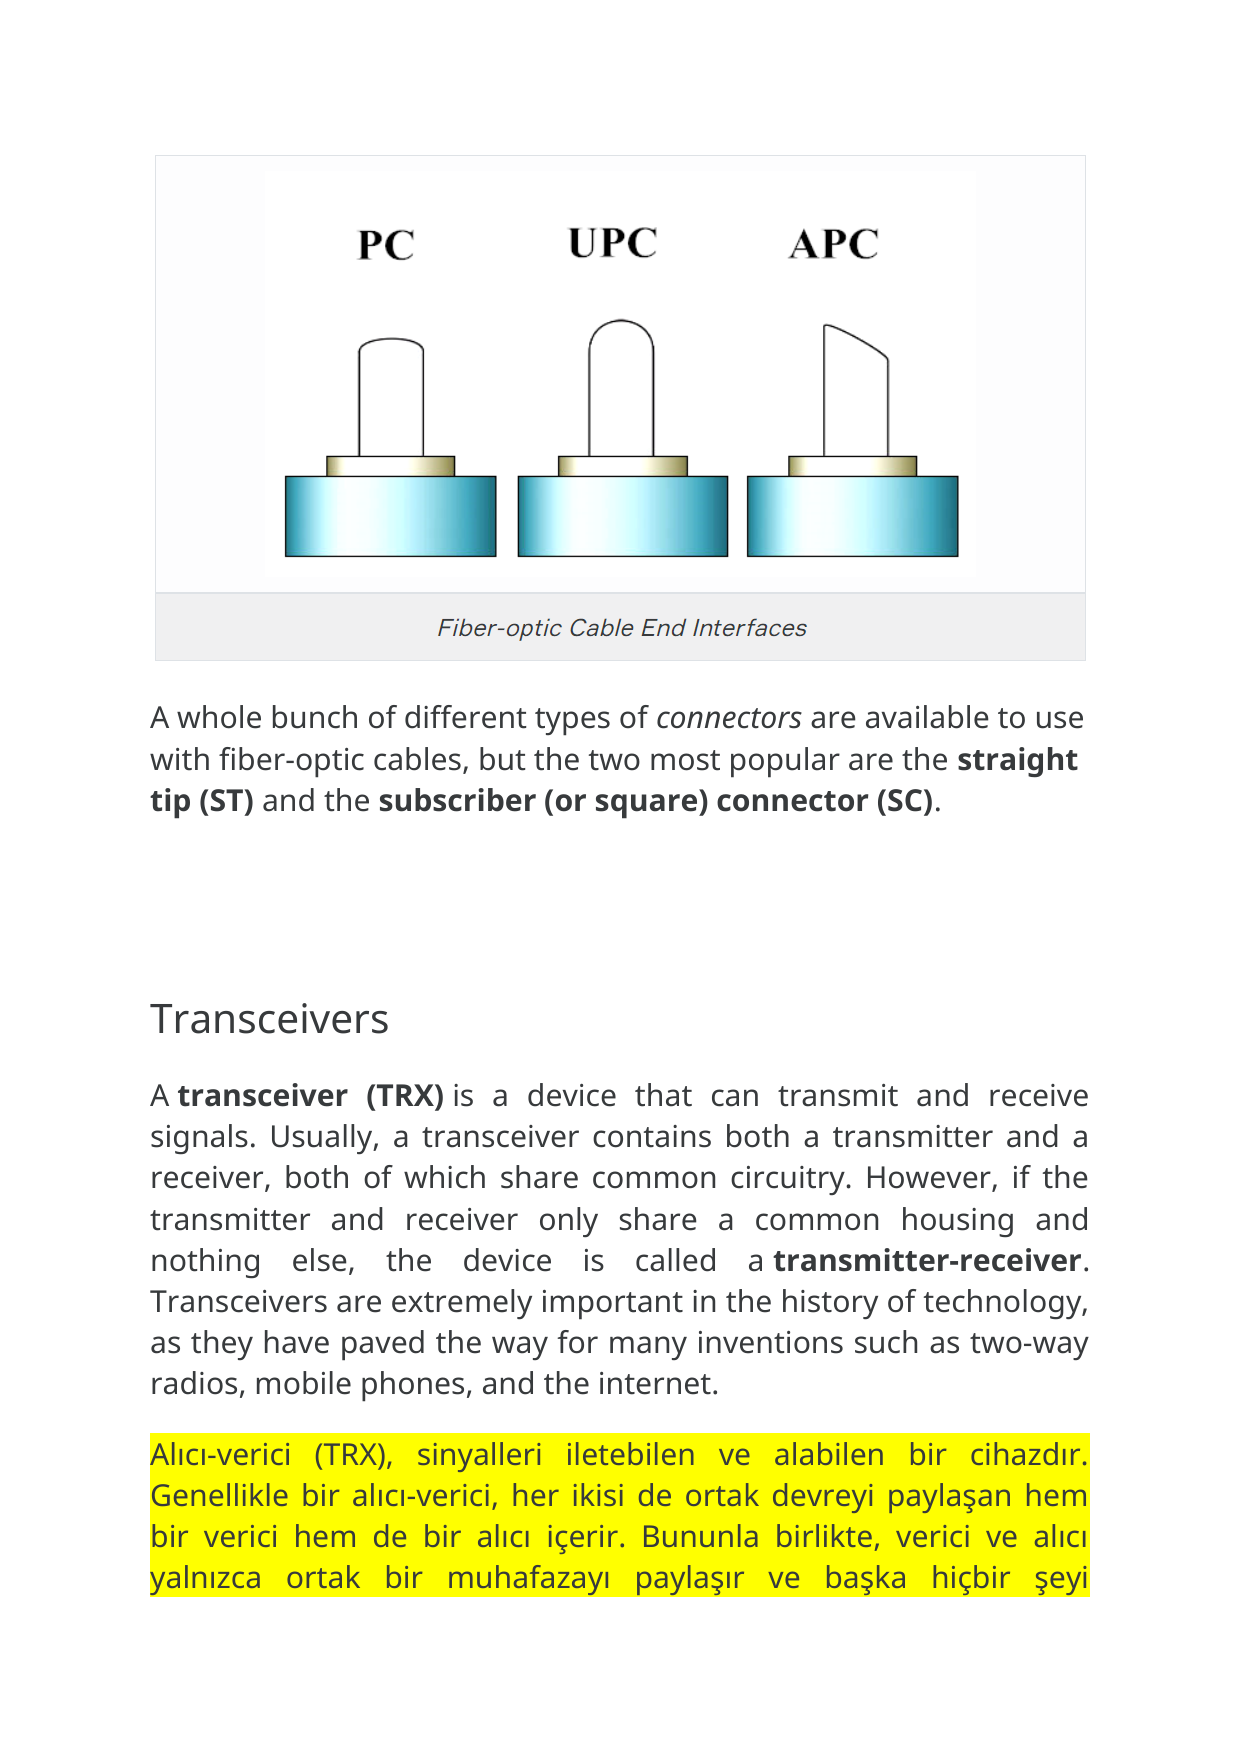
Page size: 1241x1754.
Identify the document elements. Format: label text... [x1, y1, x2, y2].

text A transceiver (TRX) is a device that can transmit and receive signals. Usually, a transceiver contains both a transmitter and a receiver, both of which share common circuitry. However, if the transmitter and receiver only share a common housing and nothing else, the device is called a transmitter-receiver. Transceivers are extremely important in the history of technology, as they have paved the way for many inventions such as two-way radios, mobile phones, and the internet. [150, 1074, 1090, 1403]
picture [150, 150, 1089, 668]
text A whole bunch of different types of connectors are available to use with fiber-optic cables, but the two most popular are the straight tip (ST) and the subscriber (or square) connector (SC).Formun Üstü [150, 697, 1090, 820]
subtitle Transceivers [150, 990, 1090, 1045]
